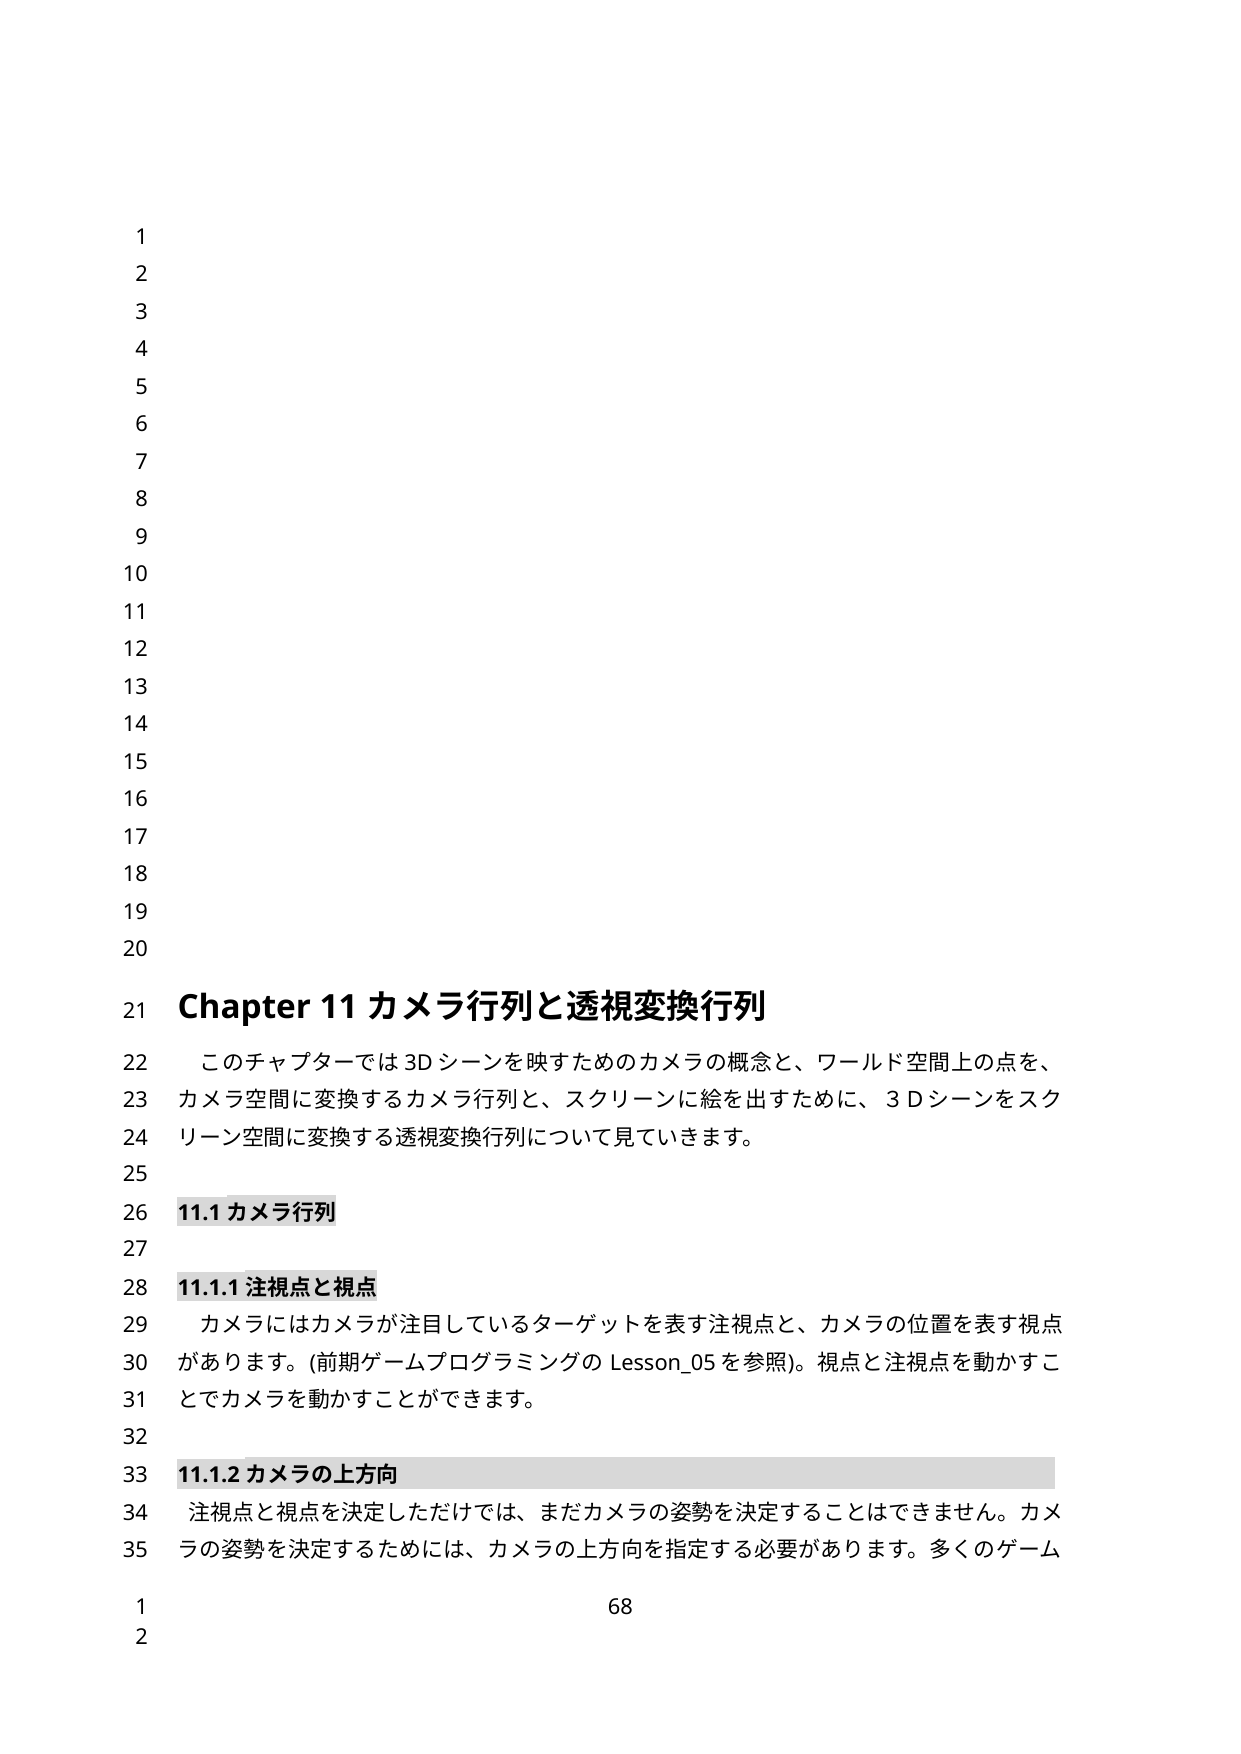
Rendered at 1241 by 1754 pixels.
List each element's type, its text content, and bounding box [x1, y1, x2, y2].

text カメラにはカメラが注目しているターゲットを表す注視点と、カメラの位置を表す視点があります。(前期ゲームプログラミングのLesson_05を参照)。視点と注視点を動かすことでカメラを動かすことができます。 [177, 1304, 1063, 1417]
subtitle 11.1.2 カメラの上方向 [177, 1454, 1063, 1492]
subtitle Chapter 11 カメラ行列と透視変換行列 [177, 967, 1063, 1042]
subtitle 11.1 カメラ行列 [177, 1192, 1063, 1229]
text このチャプターでは3Dシーンを映すためのカメラの概念と、ワールド空間上の点を、カメラ空間に変換するカメラ行列と、スクリーンに絵を出すために、３Ｄシーンをスクリーン空間に変換する透視変換行列について見ていきます。 [177, 1042, 1063, 1154]
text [177, 1492, 1063, 1567]
subtitle 11.1.1 注視点と視点 [177, 1267, 1063, 1304]
